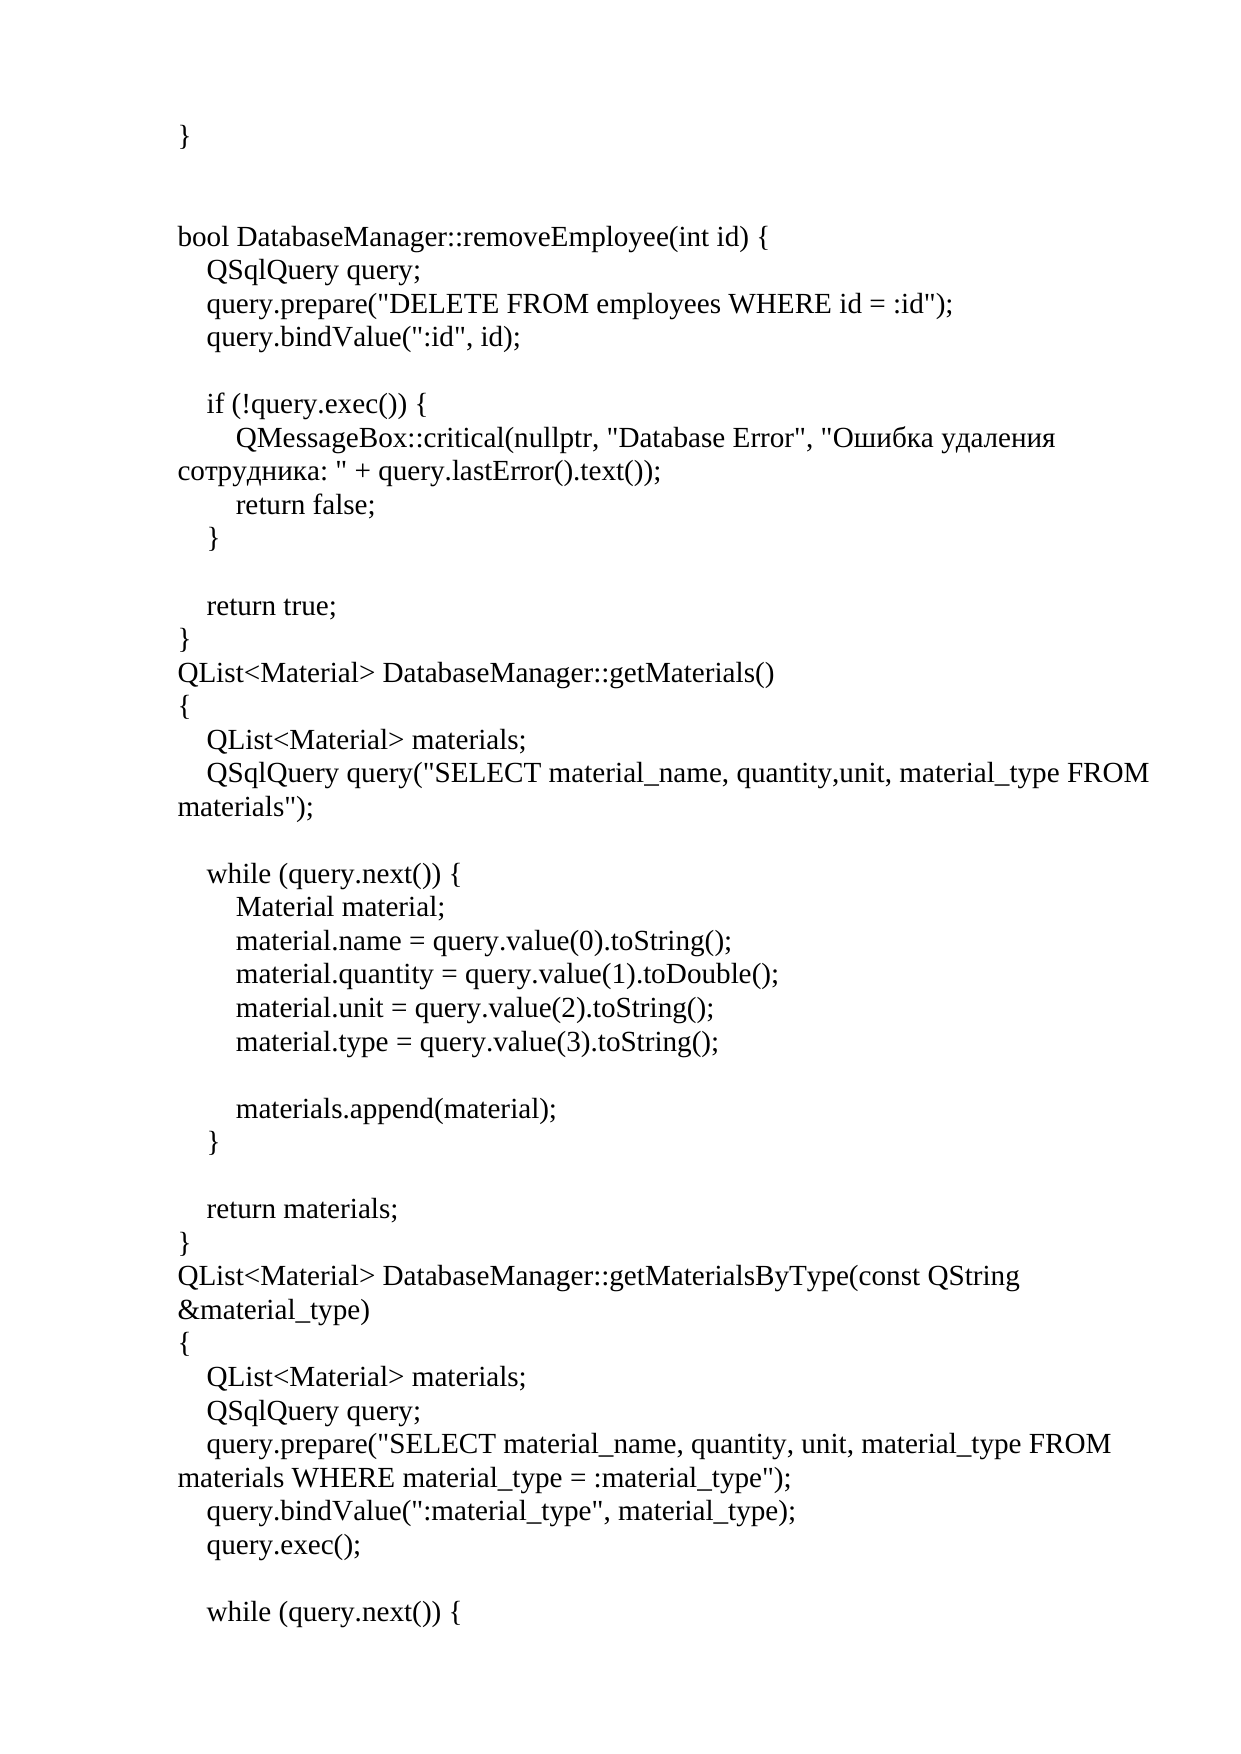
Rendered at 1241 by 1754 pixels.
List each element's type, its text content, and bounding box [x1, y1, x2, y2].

text { [177, 1326, 1152, 1359]
text if (!query.exec()) { [177, 386, 1152, 420]
text { [177, 688, 1152, 722]
text while (query.next()) { [177, 856, 1152, 889]
text while (query.next()) { [177, 1594, 1152, 1627]
text bool DatabaseManager::removeEmployee(int id) { [177, 219, 1152, 252]
text QSqlQuery query; [177, 1393, 1152, 1426]
text material.name = query.value(0).toString(); [177, 923, 1152, 957]
text material.type = query.value(3).toString(); [177, 1024, 1152, 1057]
text } [177, 118, 1152, 152]
text } [177, 521, 1152, 554]
text QSqlQuery query("SELECT material_name, quantity,unit, material_type FROM materials"); [177, 755, 1152, 822]
text return true; [177, 588, 1152, 621]
text } [177, 1225, 1152, 1258]
text QList<Material> materials; [177, 1359, 1152, 1393]
text QList<Material> DatabaseManager::getMaterials() [177, 655, 1152, 688]
text } [177, 1124, 1152, 1158]
text QList<Material> materials; [177, 722, 1152, 755]
text QSqlQuery query; [177, 252, 1152, 286]
text } [177, 621, 1152, 655]
text Material material; [177, 889, 1152, 923]
text material.unit = query.value(2).toString(); [177, 990, 1152, 1024]
text return materials; [177, 1191, 1152, 1225]
text return false; [177, 487, 1152, 521]
text QList<Material> DatabaseManager::getMaterialsByType(const QString &material_type) [177, 1258, 1152, 1326]
text query.exec(); [177, 1527, 1152, 1560]
text materials.append(material); [177, 1091, 1152, 1124]
text query.prepare("DELETE FROM employees WHERE id = :id"); [177, 286, 1152, 319]
text query.bindValue(":material_type", material_type); [177, 1493, 1152, 1527]
text material.quantity = query.value(1).toDouble(); [177, 957, 1152, 990]
text QMessageBox::critical(nullptr, "Database Error", "Ошибка удаления сотрудника: " + query.lastError().text()); [177, 420, 1152, 487]
text query.prepare("SELECT material_name, quantity, unit, material_type FROM materials WHERE material_type = :material_type"); [177, 1426, 1152, 1493]
text query.bindValue(":id", id); [177, 319, 1152, 353]
